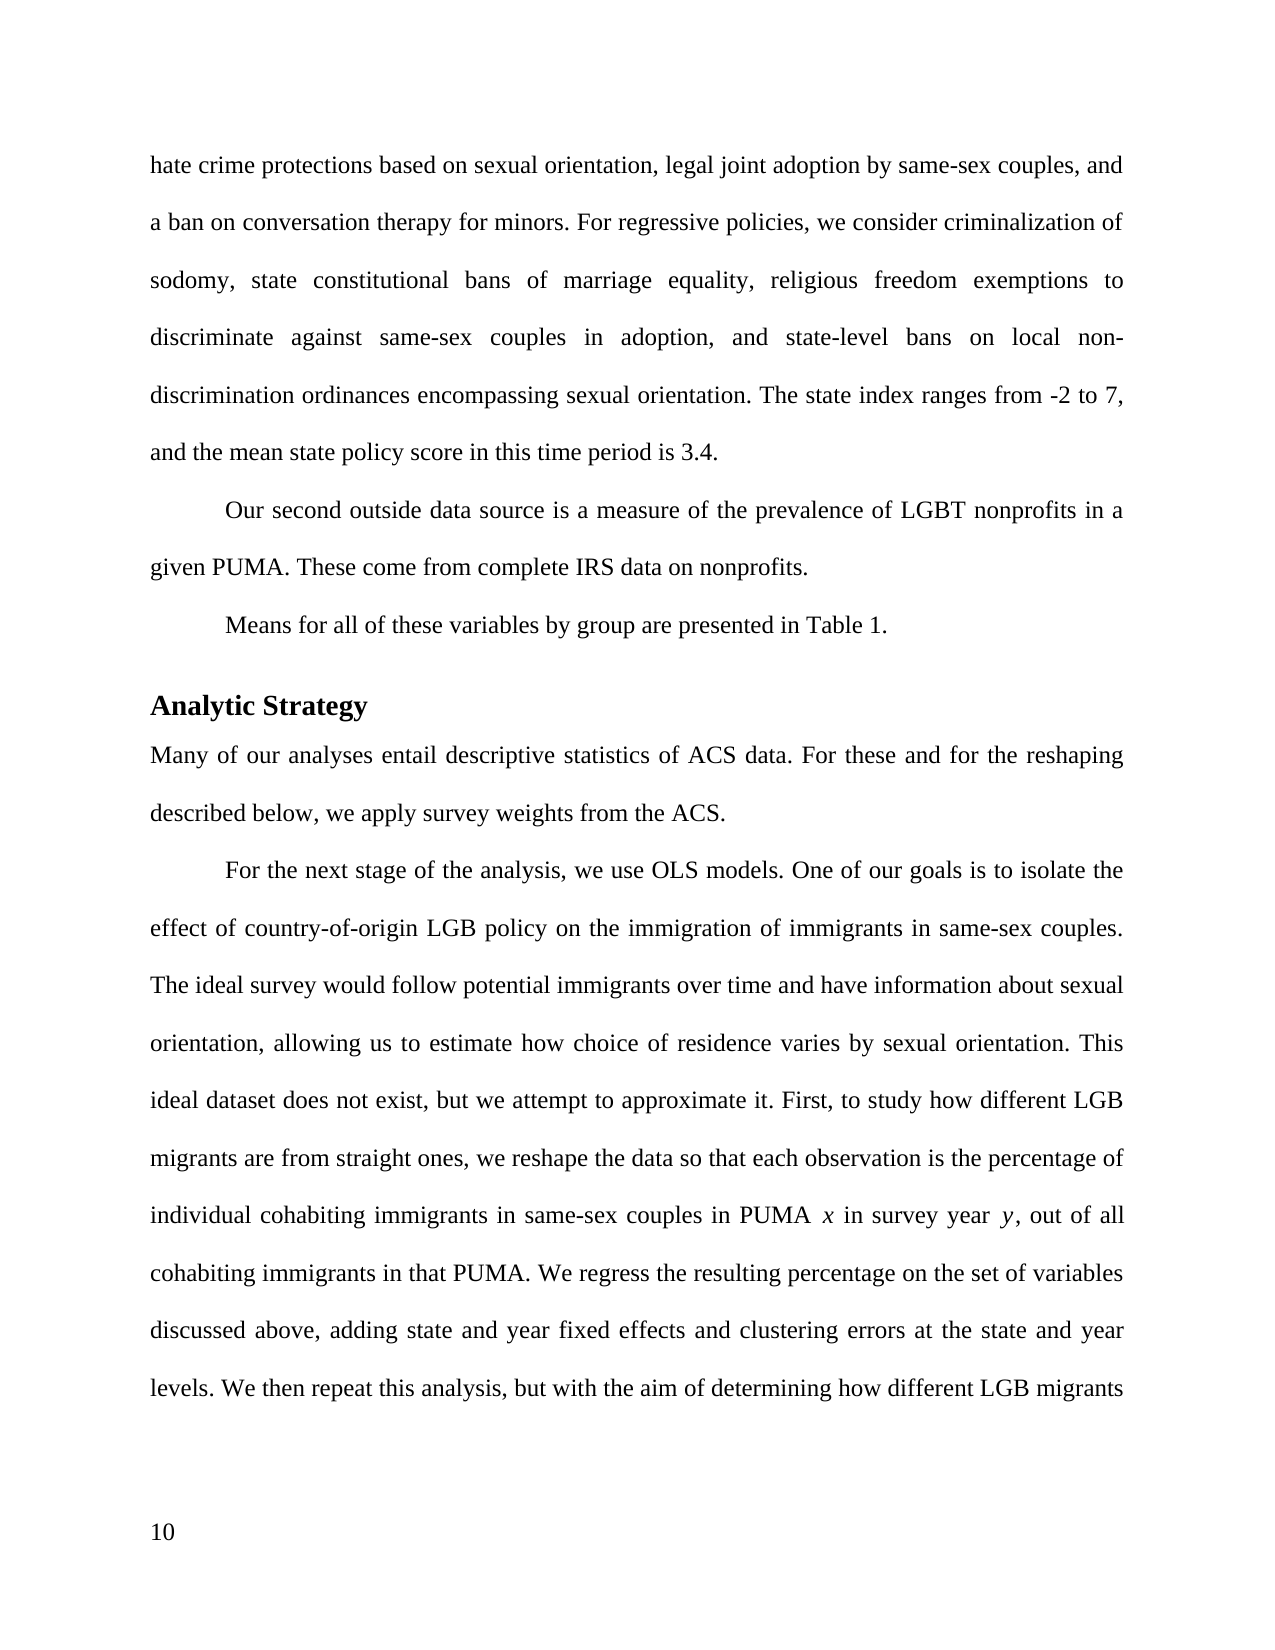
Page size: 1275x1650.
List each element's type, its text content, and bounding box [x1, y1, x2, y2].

text Means for all of these variables by group are presented in Table 1. [150, 610, 1125, 639]
text Many of our analyses entail descriptive statistics of ACS data. For these and for the reshaping described below, we apply survey weights from the ACS. [150, 741, 1125, 827]
subtitle Analytic Strategy [150, 688, 1125, 722]
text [150, 150, 1125, 466]
text Our second outside data source is a measure of the prevalence of LGBT nonprofits in a given PUMA. These come from complete IRS data on nonprofits. [150, 495, 1125, 581]
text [150, 856, 1125, 1402]
